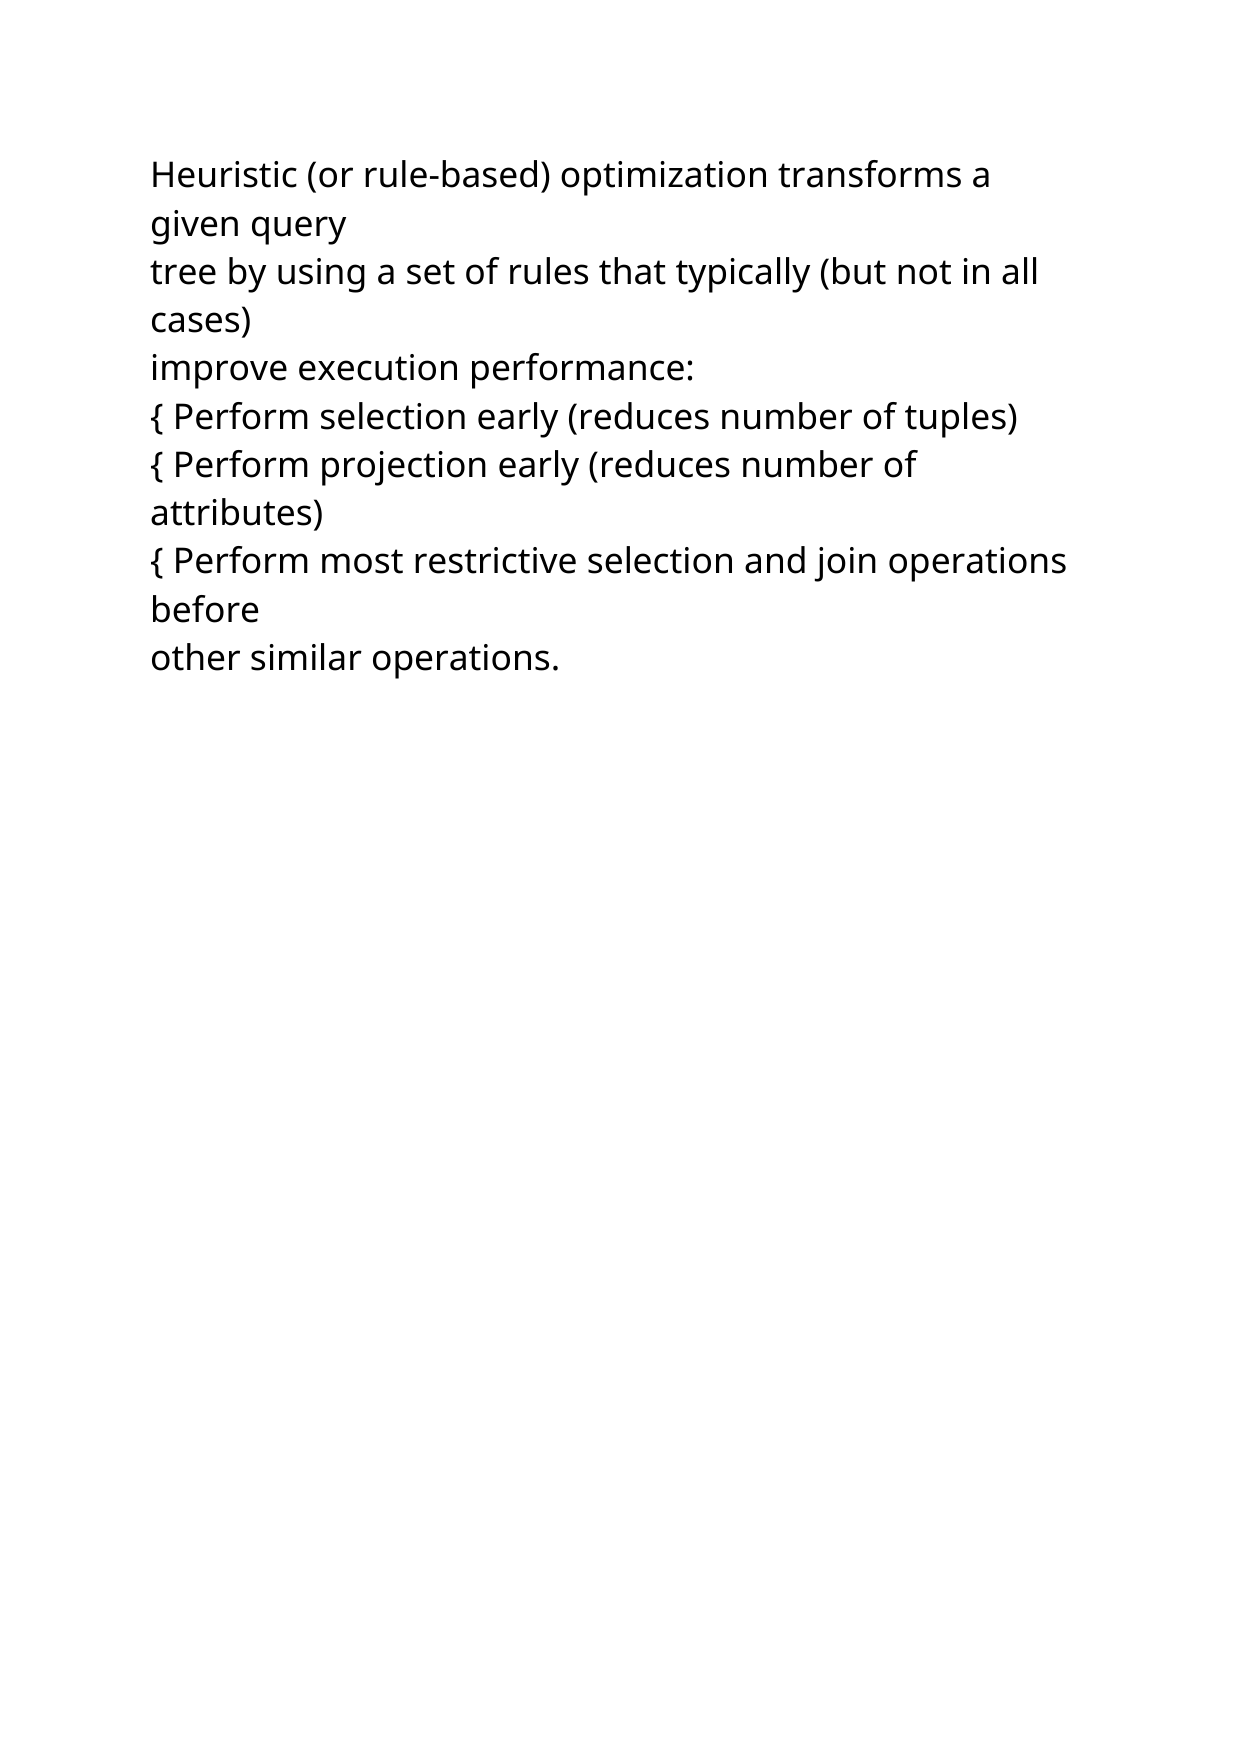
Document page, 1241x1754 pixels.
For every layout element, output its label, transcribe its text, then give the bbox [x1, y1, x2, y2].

text { Perform most restrictive selection and join operations before [150, 536, 1090, 632]
text { Perform selection early (reduces number of tuples) [150, 391, 1090, 439]
text { Perform projection early (reduces number of attributes) [150, 439, 1090, 536]
text other similar operations. [150, 632, 1090, 681]
text tree by using a set of rules that typically (but not in all cases) [150, 246, 1090, 343]
text improve execution performance: [150, 343, 1090, 391]
text Heuristic (or rule-based) optimization transforms a given query [150, 150, 1090, 246]
